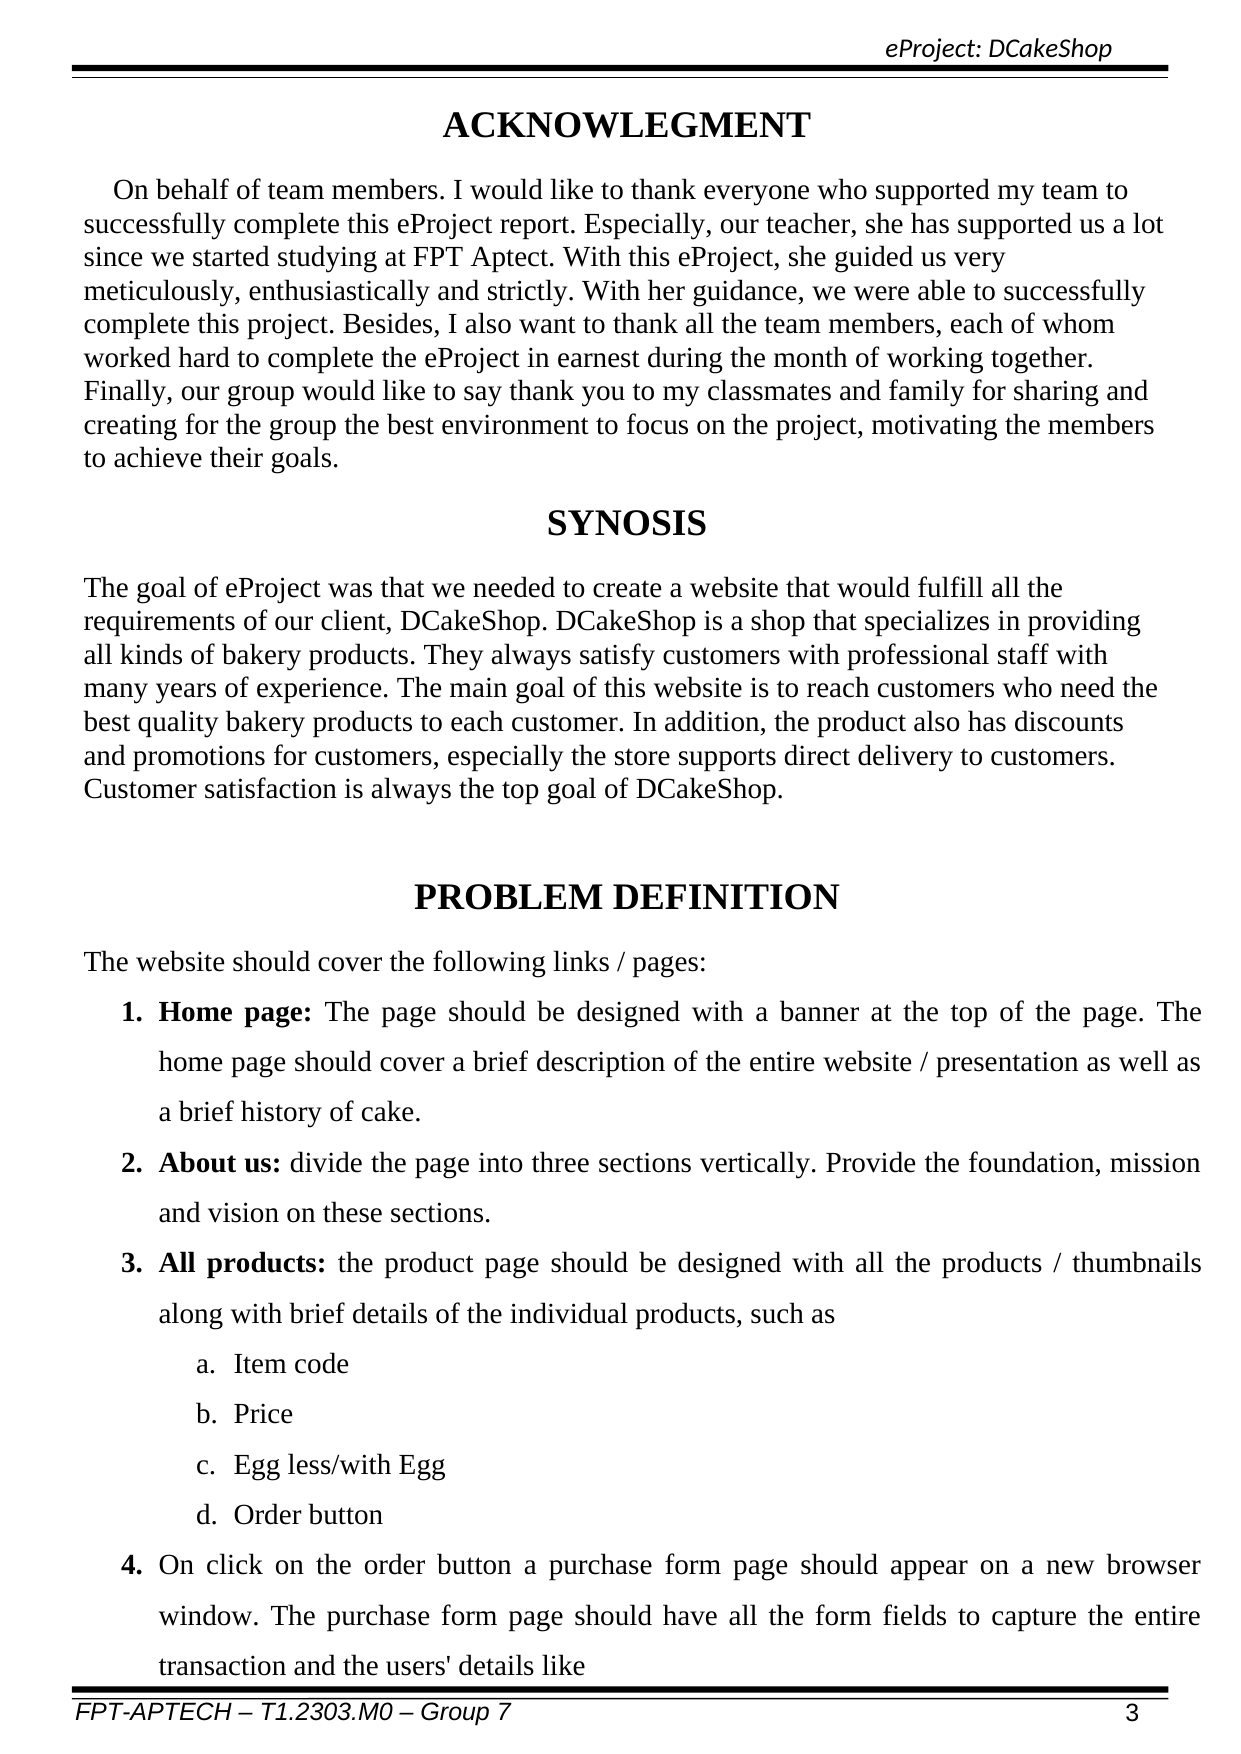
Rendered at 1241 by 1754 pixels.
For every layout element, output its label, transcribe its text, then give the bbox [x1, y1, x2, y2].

subtitle The goal of eProject was that we needed to create a website that would fulfill all the requirements of our client, DCakeShop. DCakeShop is a shop that specializes in providing all kinds of bakery products. They always satisfy customers with professional staff with many years of experience. The main goal of this website is to reach customers who need the best quality bakery products to each customer. In addition, the product also has discounts and promotions for customers, especially the store supports direct delivery to customers. Customer satisfaction is always the top goal of DCakeShop. [83, 570, 1170, 805]
text On behalf of team members. I would like to thank everyone who supported my team to successfully complete this eProject report. Especially, our teacher, she has supported us a lot since we started studying at FPT Aptect. With this eProject, she guided us very meticulously, enthusiastically and strictly. With her guidance, we were able to successfully complete this project. Besides, I also want to thank all the team members, each of whom worked hard to complete the eProject in earnest during the month of working together. Finally, our group would like to say thank you to my classmates and family for sharing and creating for the group the best environment to focus on the project, motivating the members to achieve their goals. [83, 172, 1170, 474]
subtitle ACKNOWLEGMENT [83, 103, 1170, 146]
subtitle PROBLEM DEFINITION [83, 874, 1170, 917]
subtitle SYNOSIS [83, 500, 1170, 543]
list Order button [196, 1497, 1203, 1531]
list Home page: The page should be designed with a banner at the top of the page. The home page should cover a brief description of the entire website / presentation as well as a brief history of cake. [121, 994, 1203, 1128]
text The website should cover the following links / pages: [83, 944, 1203, 977]
list On click on the order button a purchase form page should appear on a new browser window. The purchase form page should have all the form fields to capture the entire transaction and the users' details like [121, 1547, 1203, 1682]
list Price [196, 1396, 1203, 1430]
list Egg less/with Egg [196, 1447, 1203, 1480]
list All products: the product page should be designed with all the products / thumbnails along with brief details of the individual products, such as [121, 1246, 1203, 1329]
list About us: divide the page into three sections vertically. Provide the foundation, mission and vision on these sections. [121, 1145, 1203, 1229]
list Item code [196, 1346, 1203, 1380]
